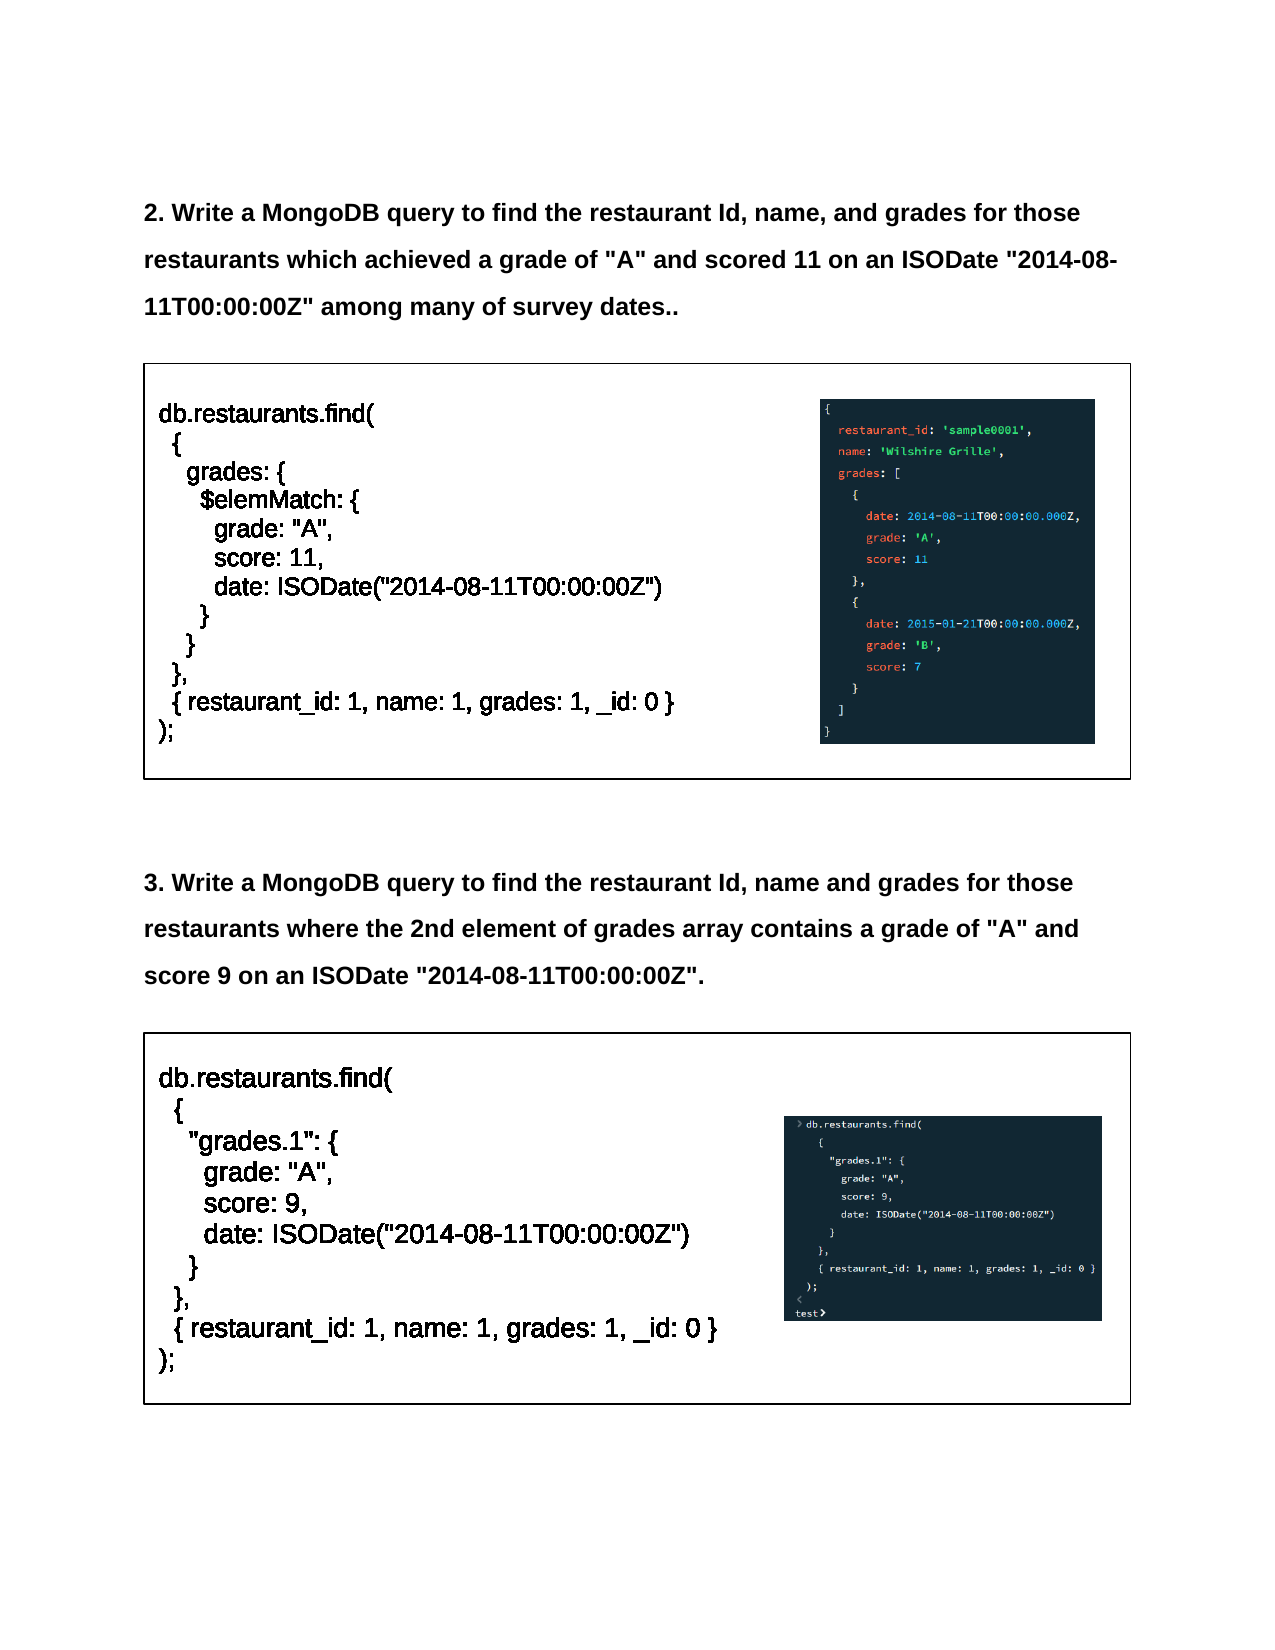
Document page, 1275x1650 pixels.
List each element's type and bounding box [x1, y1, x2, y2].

picture [784, 1116, 1102, 1321]
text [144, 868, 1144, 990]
picture [820, 399, 1095, 744]
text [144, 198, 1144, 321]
